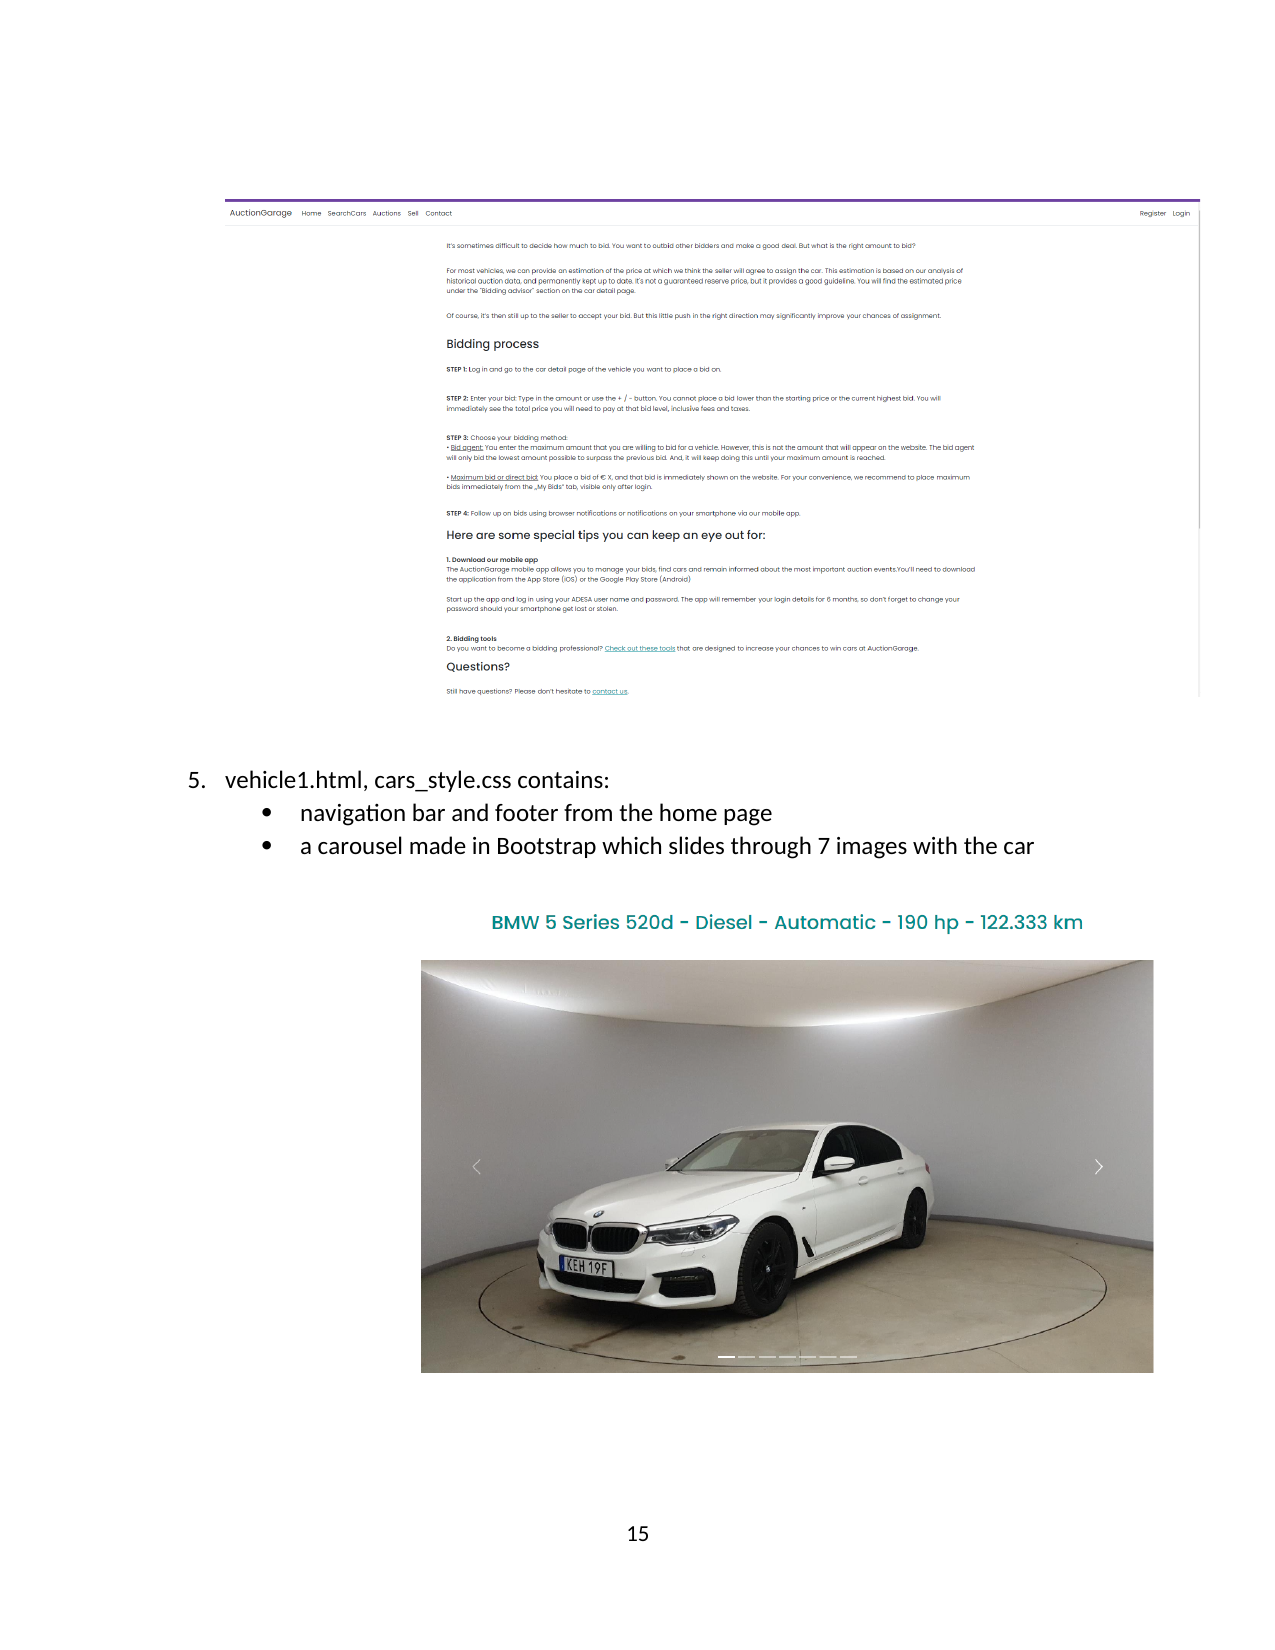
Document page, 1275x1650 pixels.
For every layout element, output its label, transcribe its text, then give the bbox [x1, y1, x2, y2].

list navigation bar and footer from the home page [262, 798, 1125, 828]
picture [225, 199, 1200, 697]
list a carousel made in Bootstrap which slides through 7 images with the car [262, 831, 1125, 861]
picture [262, 880, 1238, 1379]
list vehicle1.html, cars_style.css contains: [187, 765, 1125, 795]
